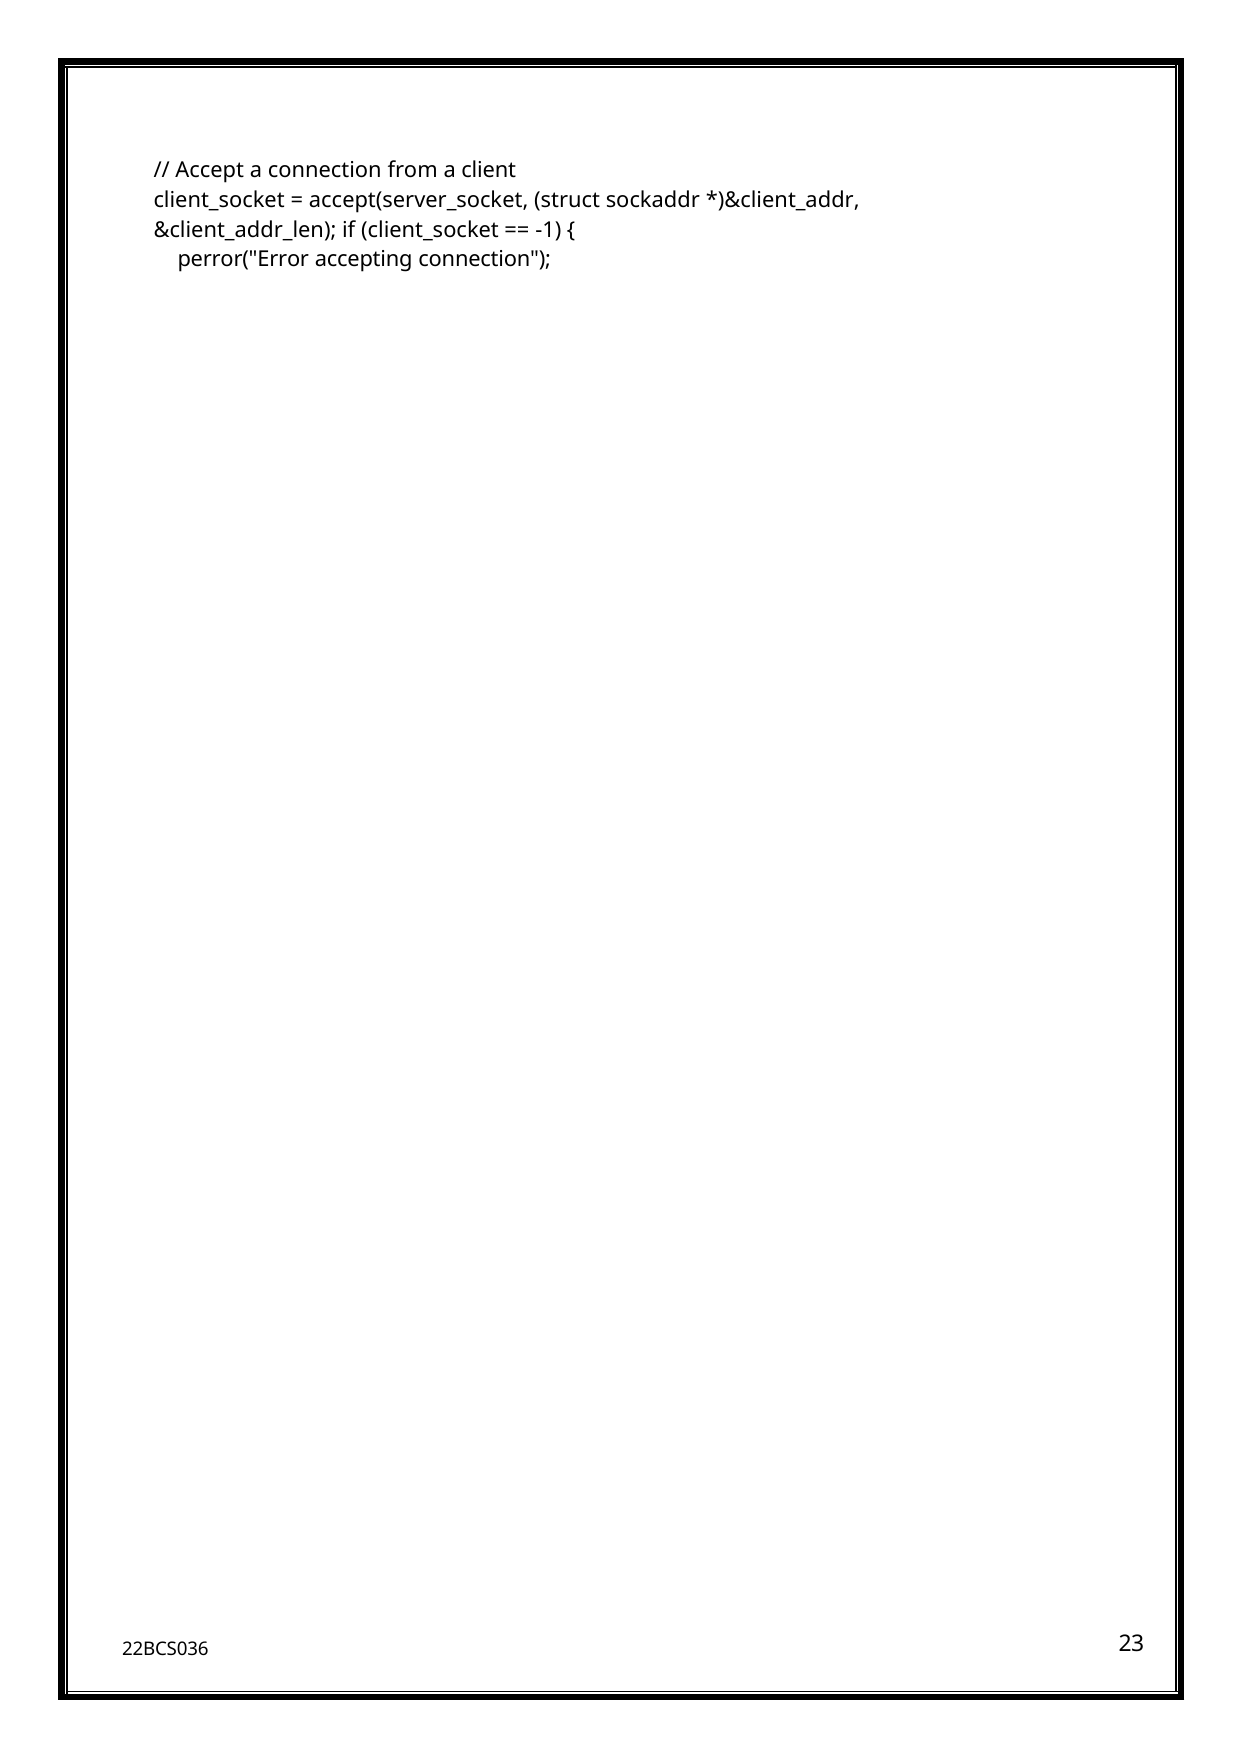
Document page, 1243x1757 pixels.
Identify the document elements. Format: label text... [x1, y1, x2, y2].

text client_socket = accept(server_socket, (struct sockaddr *)&client_addr, &client_addr_len); if (client_socket == -1) { [153, 184, 996, 244]
text perror("Error accepting connection"); [177, 244, 1138, 272]
text // Accept a connection from a client [153, 154, 1138, 184]
